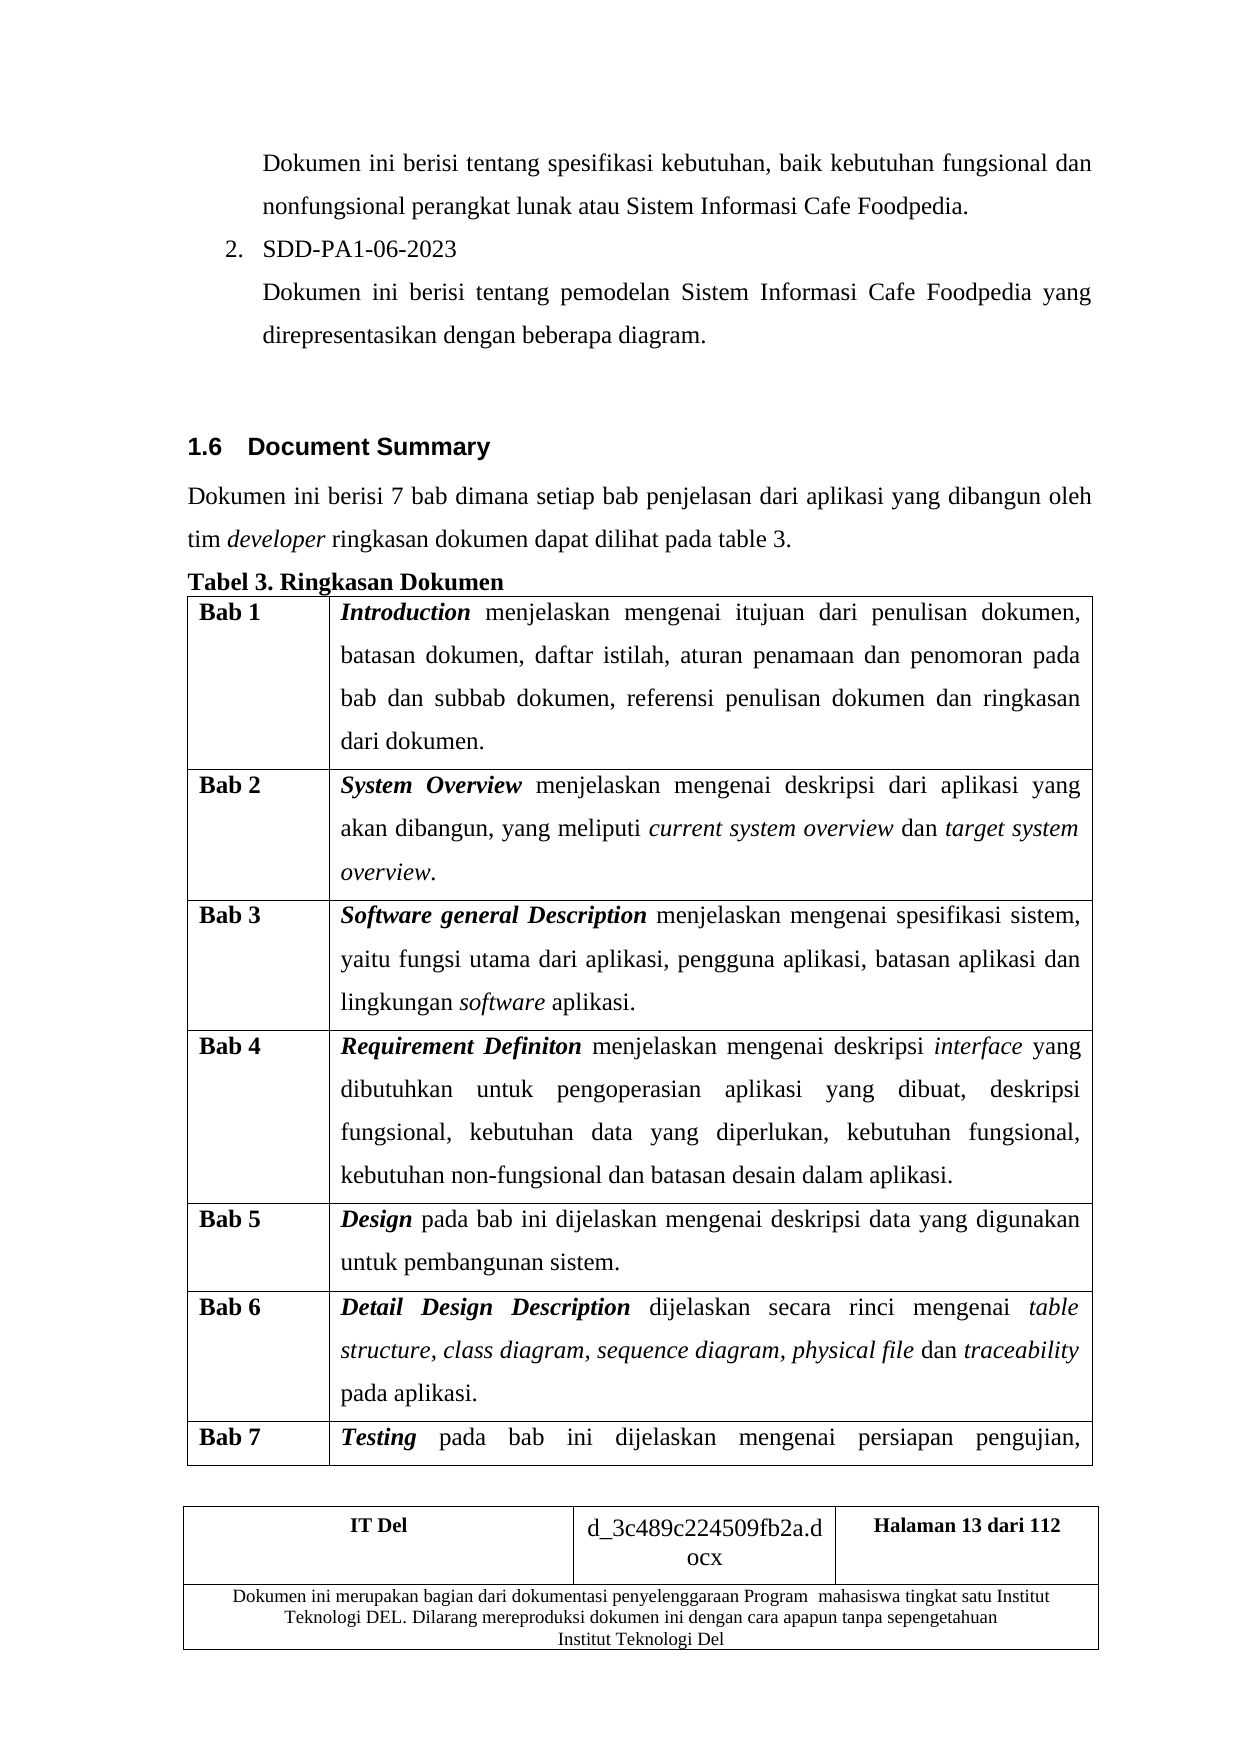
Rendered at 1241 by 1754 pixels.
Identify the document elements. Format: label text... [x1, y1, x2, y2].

table_cell Bab 6 [188, 1292, 329, 1421]
table_cell Design pada bab ini dijelaskan mengenai deskripsi data yang digunakan untuk pembangunan sistem. [330, 1204, 1092, 1291]
table_cell Detail Design Description dijelaskan secara rinci mengenai table structure, class diagram, sequence diagram, physical file dan traceability pada aplikasi. [330, 1292, 1092, 1421]
table_cell Bab 3 [188, 901, 329, 1030]
table_cell Requirement Definiton menjelaskan mengenai deskripsi interface yang dibutuhkan untuk pengoperasian aplikasi yang dibuat, deskripsi fungsional, kebutuhan data yang diperlukan, kebutuhan fungsional, kebutuhan non-fungsional dan batasan desain dalam aplikasi. [330, 1031, 1092, 1203]
table_cell Bab 7 [188, 1422, 329, 1465]
list Dokumen ini berisi tentang spesifikasi kebutuhan, baik kebutuhan fungsional dan nonfungsional perangkat lunak atau Sistem Informasi Cafe Foodpedia. [262, 148, 1092, 219]
table_header Bab 1 [188, 597, 329, 769]
table_cell Software general Description menjelaskan mengenai spesifikasi sistem, yaitu fungsi utama dari aplikasi, pengguna aplikasi, batasan aplikasi dan lingkungan software aplikasi. [330, 901, 1092, 1030]
list Dokumen ini berisi tentang pemodelan Sistem Informasi Cafe Foodpedia yang direpresentasikan dengan beberapa diagram. [262, 277, 1092, 349]
table_cell Bab 2 [188, 770, 329, 899]
list SDD-PA1-06-2023 [225, 234, 1092, 263]
table_cell Bab 5 [188, 1204, 329, 1291]
text Dokumen ini berisi 7 bab dimana setiap bab penjelasan dari aplikasi yang dibangun oleh tim developer ringkasan dokumen dapat dilihat pada table 3. [187, 481, 1092, 553]
subtitle Document Summary [187, 431, 1092, 460]
table_cell Bab 4 [188, 1031, 329, 1203]
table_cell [330, 1422, 1092, 1465]
text Tabel 3. Ringkasan Dokumen [187, 567, 1092, 596]
table_header Introduction menjelaskan mengenai itujuan dari penulisan dokumen, batasan dokumen, daftar istilah, aturan penamaan dan penomoran pada bab dan subbab dokumen, referensi penulisan dokumen dan ringkasan dari dokumen. [330, 597, 1092, 769]
table_cell System Overview menjelaskan mengenai deskripsi dari aplikasi yang akan dibangun, yang meliputi current system overview dan target system overview. [330, 770, 1092, 899]
